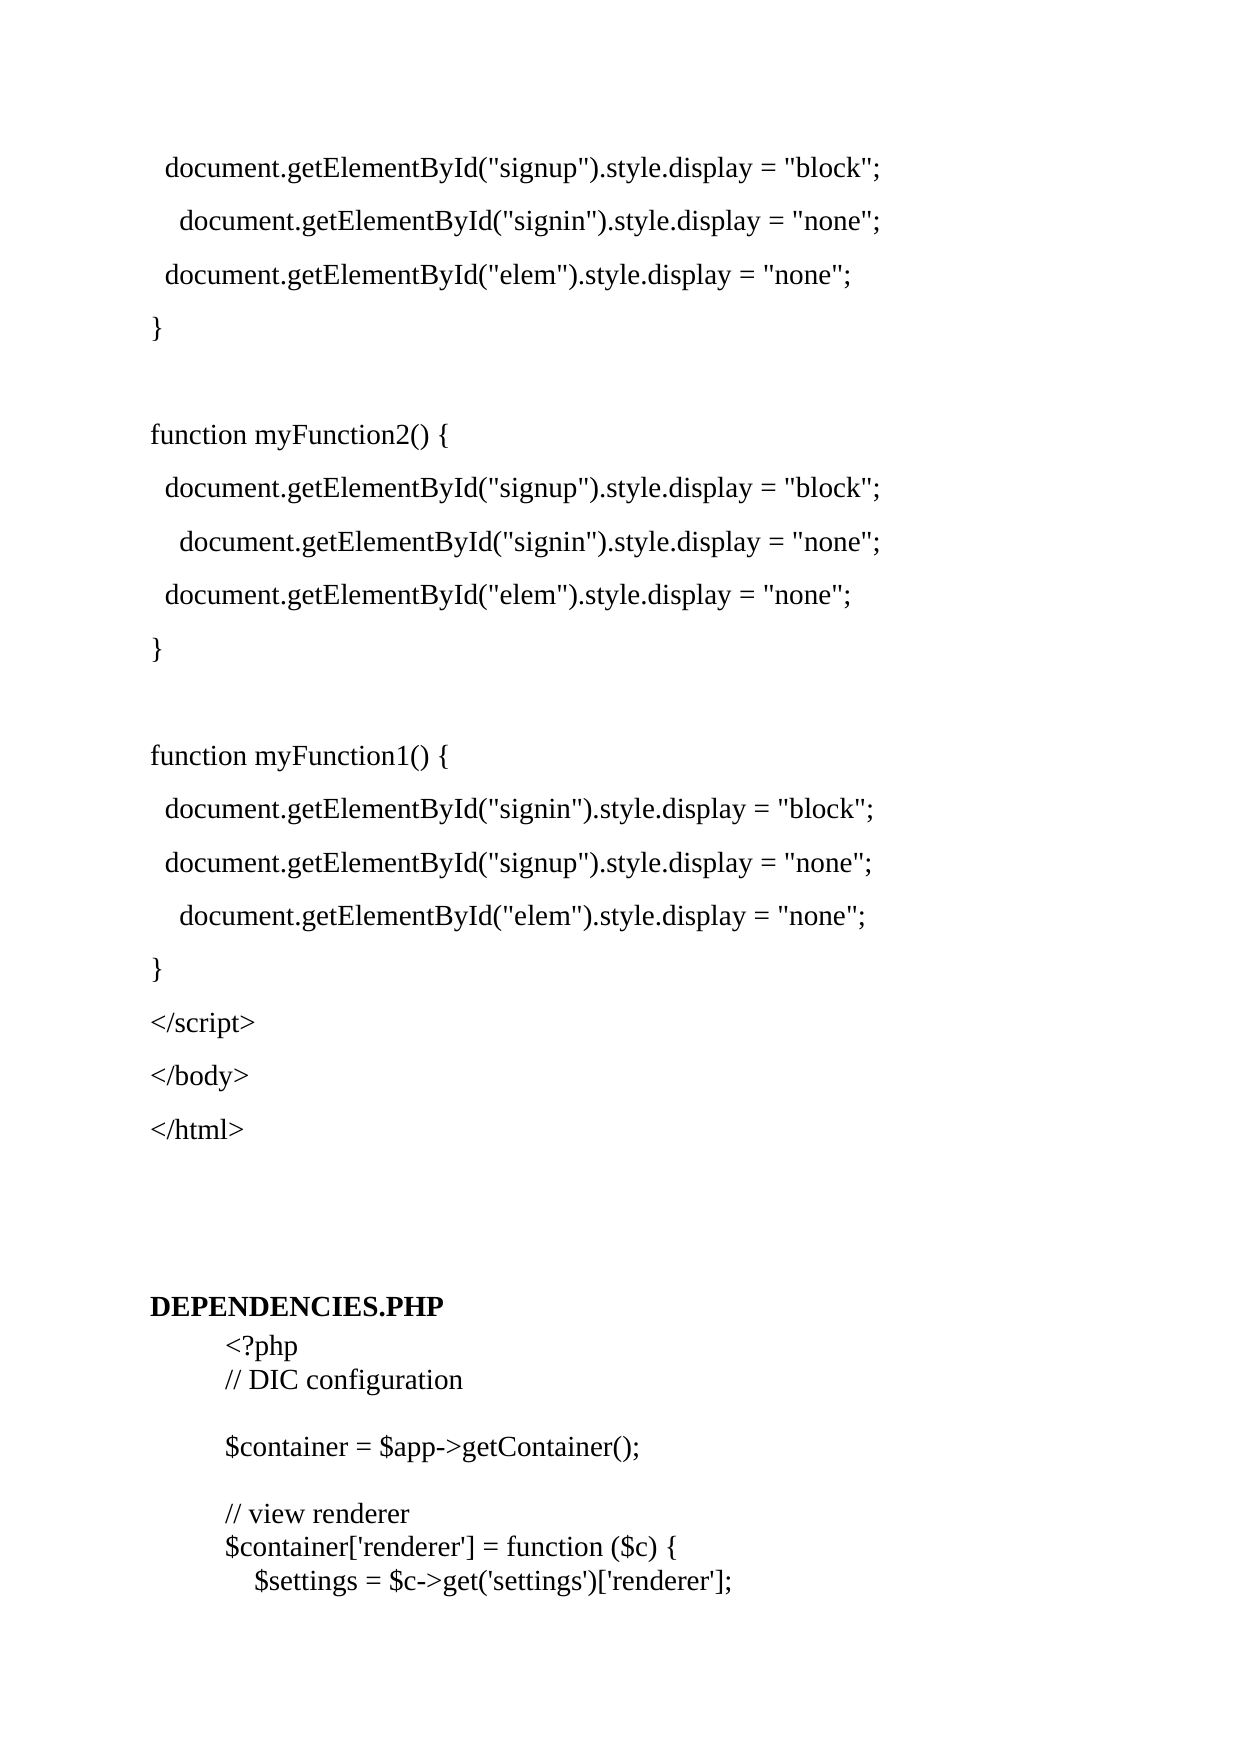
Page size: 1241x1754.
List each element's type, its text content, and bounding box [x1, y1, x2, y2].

text document.getElementById("elem").style.display = "none"; [150, 577, 1090, 611]
text document.getElementById("signin").style.display = "none"; [150, 524, 1090, 558]
text document.getElementById("signup").style.display = "block"; [150, 471, 1090, 504]
text // DIC configuration [225, 1362, 1090, 1395]
text document.getElementById("signin").style.display = "none"; [150, 203, 1090, 237]
text $container = $app->getContainer(); [225, 1429, 1090, 1462]
text </html> [150, 1112, 1090, 1145]
text } [150, 952, 1090, 985]
text document.getElementById("elem").style.display = "none"; [150, 898, 1090, 932]
text </script> [150, 1005, 1090, 1038]
text // view renderer [225, 1496, 1090, 1529]
text document.getElementById("signup").style.display = "none"; [150, 845, 1090, 878]
text function myFunction2() { [150, 417, 1090, 451]
text } [150, 631, 1090, 664]
text function myFunction1() { [150, 738, 1090, 771]
text </body> [150, 1058, 1090, 1092]
text document.getElementById("signup").style.display = "block"; [150, 150, 1090, 183]
text document.getElementById("elem").style.display = "none"; [150, 257, 1090, 290]
text $settings = $c->get('settings')['renderer']; [225, 1563, 1090, 1597]
text DEPENDENCIES.PHP [150, 1289, 1090, 1322]
text } [150, 310, 1090, 344]
text <?php [225, 1328, 1090, 1362]
text $container['renderer'] = function ($c) { [225, 1529, 1090, 1563]
text document.getElementById("signin").style.display = "block"; [150, 791, 1090, 825]
